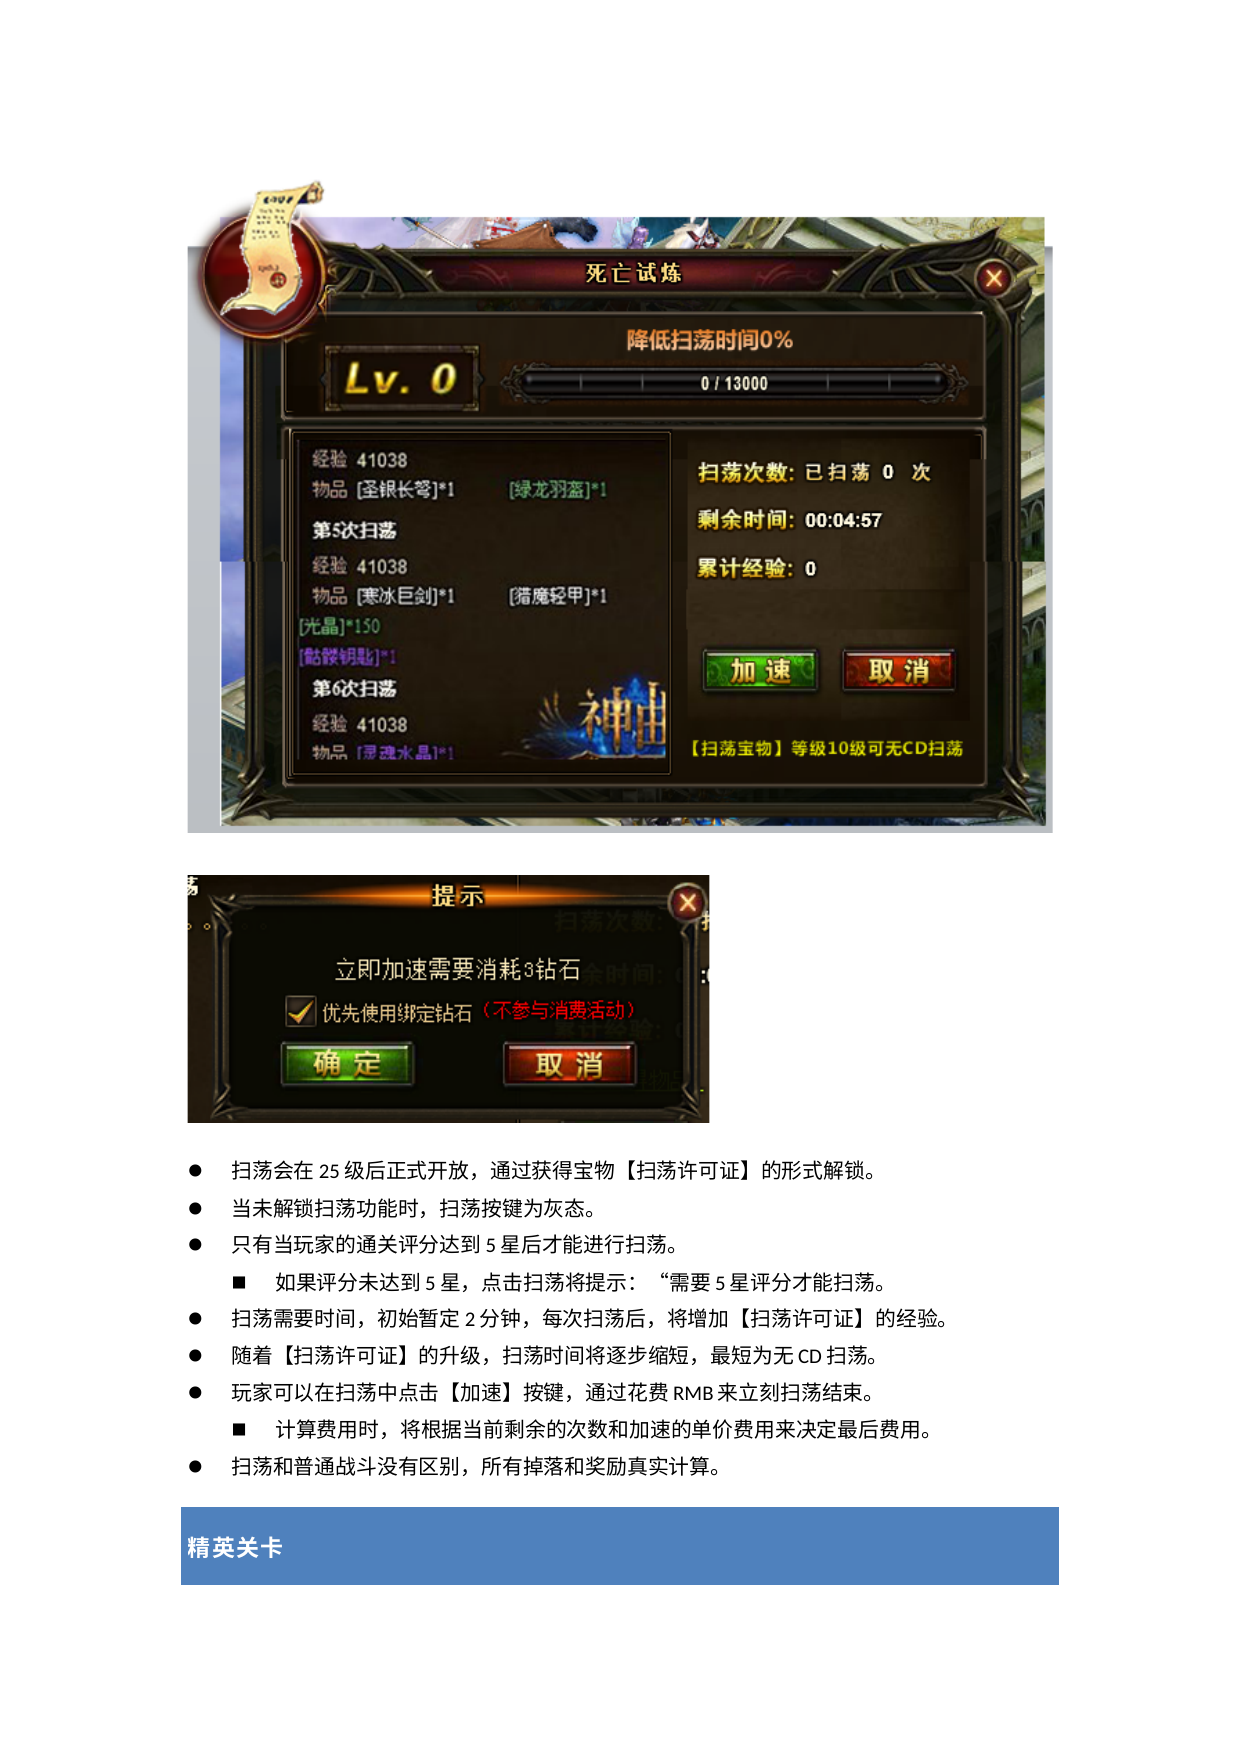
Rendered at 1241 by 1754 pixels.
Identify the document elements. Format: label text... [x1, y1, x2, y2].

picture [187, 875, 710, 1123]
subtitle 精英关卡 [188, 1514, 1053, 1578]
list 计算费用时，将根据当前剩余的次数和加速的单价费用来决定最后费用。 [231, 1412, 1053, 1445]
picture [187, 173, 1053, 833]
list 随着【扫荡许可证】的升级，扫荡时间将逐步缩短，最短为无CD扫荡。 [187, 1338, 1053, 1371]
list 玩家可以在扫荡中点击【加速】按键，通过花费RMB来立刻扫荡结束。 [187, 1376, 1053, 1408]
list 扫荡会在25级后正式开放，通过获得宝物【扫荡许可证】的形式解锁。 [187, 1154, 1053, 1186]
list 只有当玩家的通关评分达到5星后才能进行扫荡。 [187, 1228, 1053, 1260]
list 扫荡需要时间，初始暂定2分钟，每次扫荡后，将增加【扫荡许可证】的经验。 [187, 1302, 1053, 1334]
list 当未解锁扫荡功能时，扫荡按键为灰态。 [187, 1191, 1053, 1223]
list 扫荡和普通战斗没有区别，所有掉落和奖励真实计算。 [187, 1449, 1053, 1482]
list 如果评分未达到5星，点击扫荡将提示：“需要5星评分才能扫荡。 [231, 1264, 1053, 1297]
